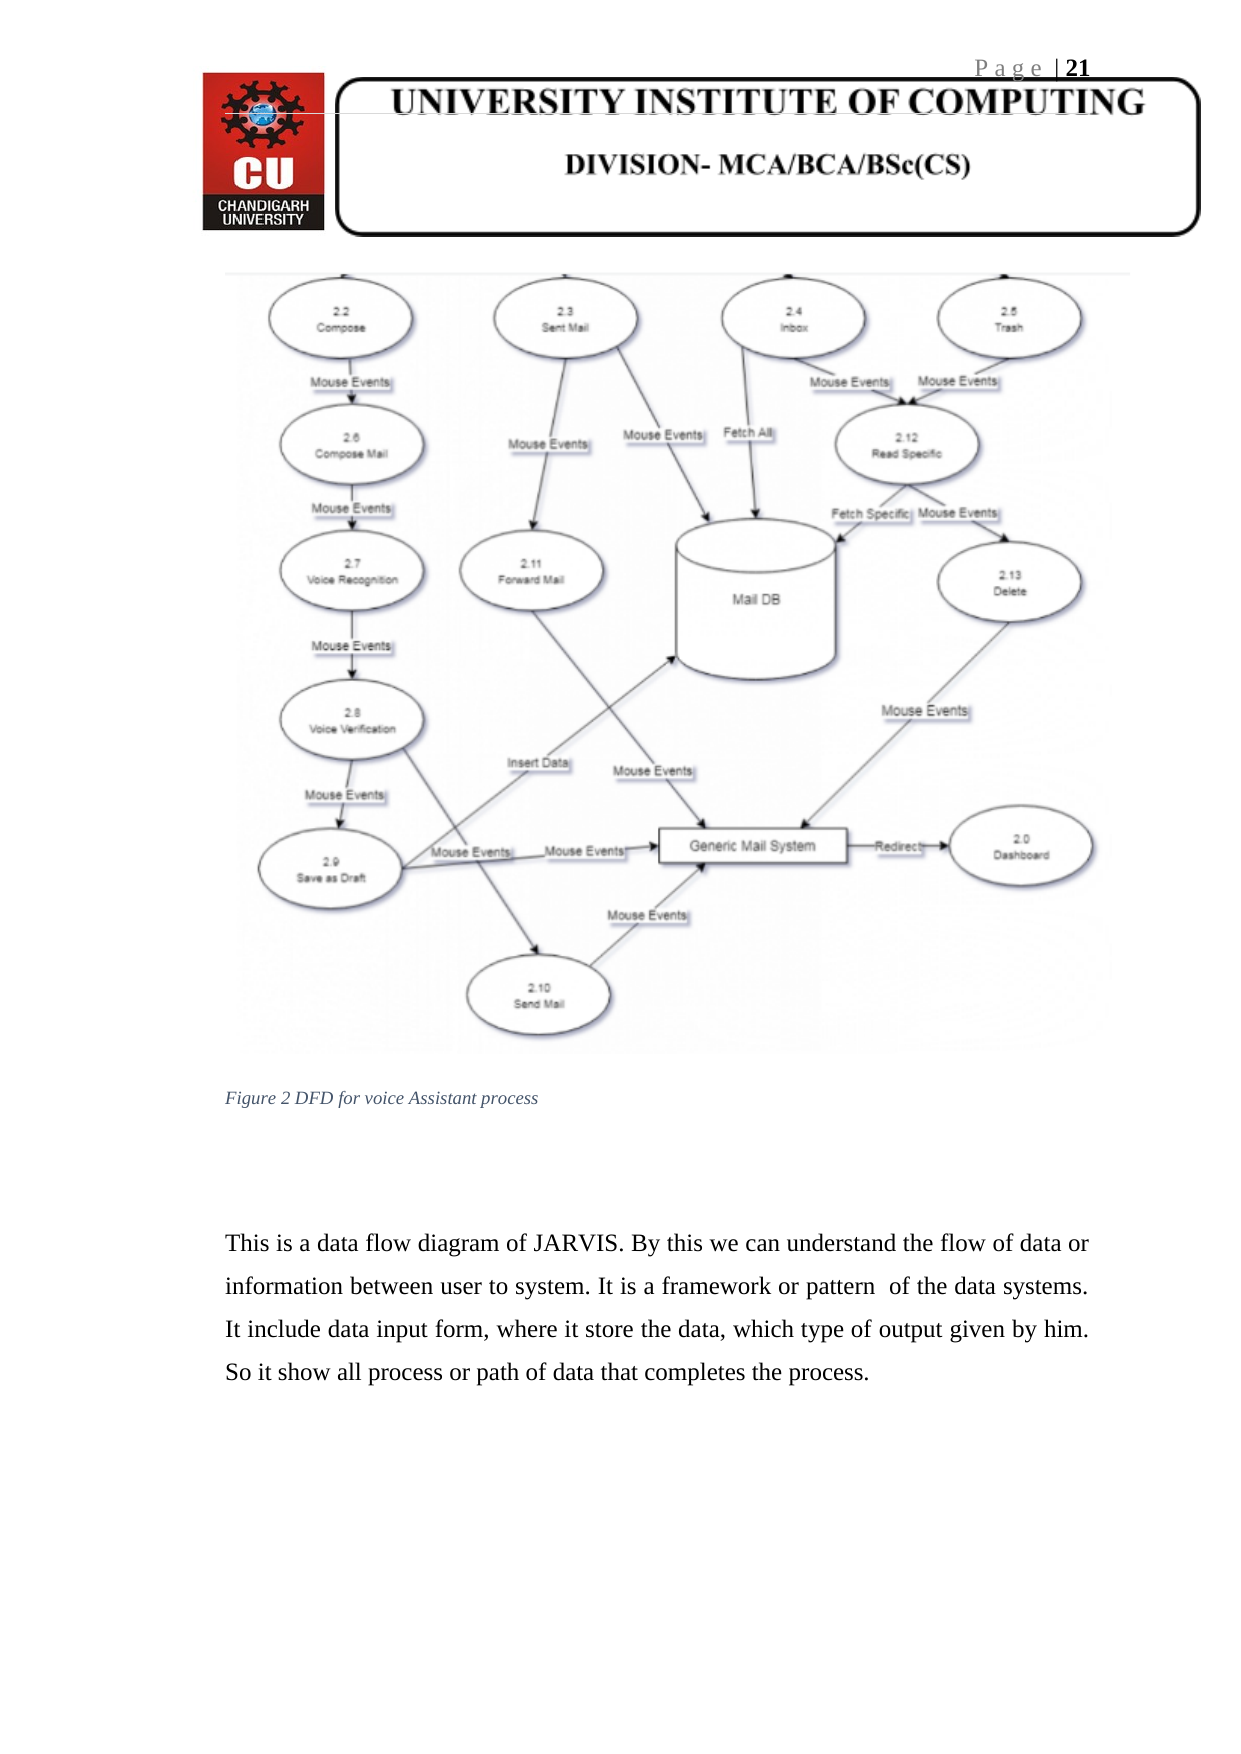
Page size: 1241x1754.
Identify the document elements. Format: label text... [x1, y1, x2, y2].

text This is a data flow diagram of JARVIS. By this we can understand the flow of data or information between user to system. It is a framework or pattern of the data systems. It include data input form, where it store the data, which type of output given by him. So it show all process or path of data that completes the process. [225, 1228, 1090, 1386]
picture [160, 66, 1201, 237]
picture [225, 265, 1130, 1078]
